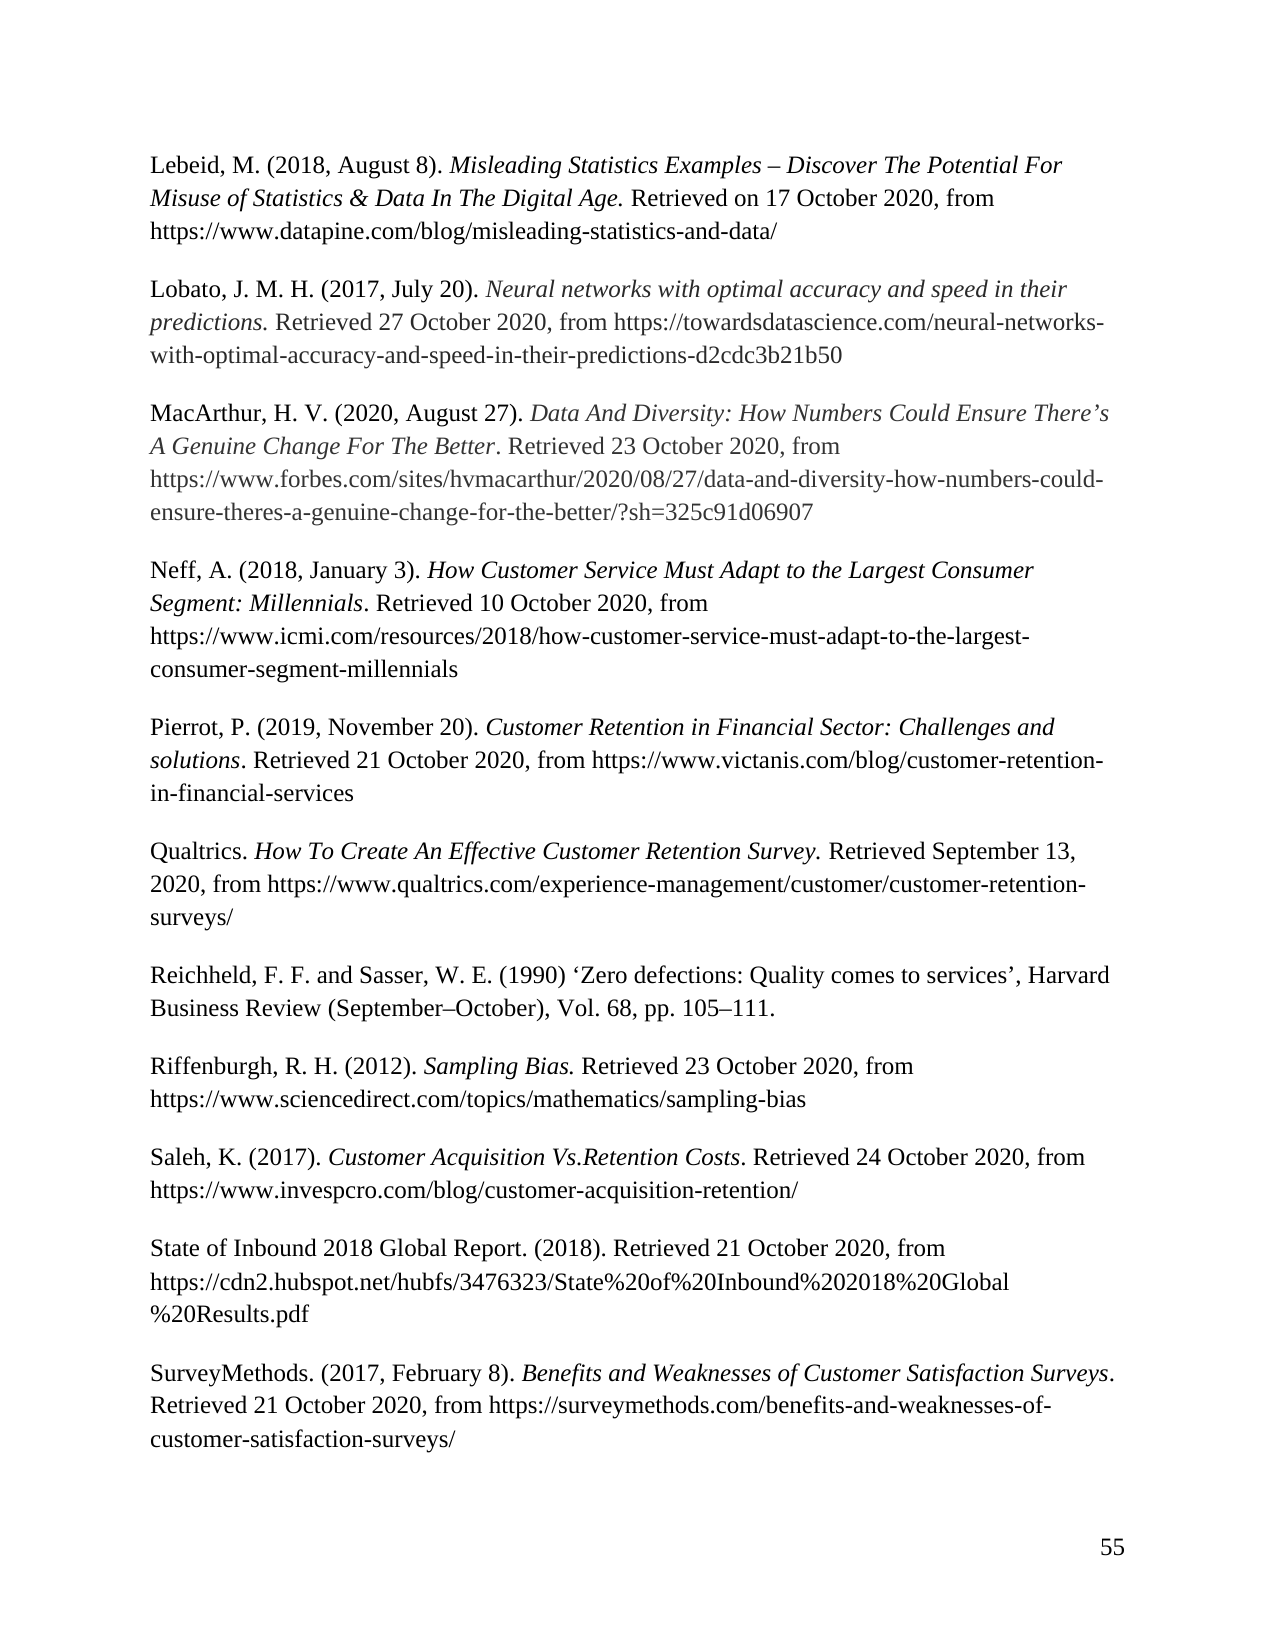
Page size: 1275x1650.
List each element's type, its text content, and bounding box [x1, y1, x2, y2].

text State of Inbound 2018 Global Report. (2018). Retrieved 21 October 2020, from https://cdn2.hubspot.net/hubfs/3476323/State%20of%20Inbound%202018%20Global%20Results.pdf [150, 1233, 1125, 1328]
text Saleh, K. (2017). Customer Acquisition Vs.Retention Costs. Retrieved 24 October 2020, from https://www.invespcro.com/blog/customer-acquisition-retention/ [150, 1142, 1125, 1204]
text Lobato, J. M. H. (2017, July 20). Neural networks with optimal accuracy and speed in their predictions. Retrieved 27 October 2020, from https://towardsdatascience.com/neural-networks- with-optimal-accuracy-and-speed-in-their-predictions-d2cdc3b21b50 [150, 274, 1125, 369]
text Riffenburgh, R. H. (2012). Sampling Bias. Retrieved 23 October 2020, from https://www.sciencedirect.com/topics/mathematics/sampling-bias [150, 1051, 1125, 1113]
text Lebeid, M. (2018, August 8). Misleading Statistics Examples – Discover The Potential For Misuse of Statistics & Data In The Digital Age. Retrieved on 17 October 2020, from https://www.datapine.com/blog/misleading-statistics-and-data/ [150, 150, 1125, 245]
text Neff, A. (2018, January 3). How Customer Service Must Adapt to the Largest Consumer Segment: Millennials. Retrieved 10 October 2020, from https://www.icmi.com/resources/2018/how-customer-service-must-adapt-to-the-largest-consumer-segment-millennials [150, 555, 1125, 683]
text Reichheld, F. F. and Sasser, W. E. (1990) ‘Zero defections: Quality comes to services’, Harvard Business Review (September–October), Vol. 68, pp. 105–111. [150, 960, 1125, 1022]
text SurveyMethods. (2017, February 8). Benefits and Weaknesses of Customer Satisfaction Surveys. Retrieved 21 October 2020, from https://surveymethods.com/benefits-and-weaknesses-of- customer-satisfaction-surveys/ [150, 1358, 1125, 1452]
text Qualtrics. How To Create An Effective Customer Retention Survey. Retrieved September 13, 2020, from https://www.qualtrics.com/experience-management/customer/customer-retention- surveys/ [150, 836, 1125, 931]
text MacArthur, H. V. (2020, August 27). Data And Diversity: How Numbers Could Ensure There’s A Genuine Change For The Better. Retrieved 23 October 2020, from https://www.forbes.com/sites/hvmacarthur/2020/08/27/data-and-diversity-how-numbers-could-ensure-theres-a-genuine-change-for-the-better/?sh=325c91d06907 [150, 398, 1125, 526]
text ‌Pierrot, P. (2019, November 20). Customer Retention in Financial Sector: Challenges and solutions. Retrieved 21 October 2020, from https://www.victanis.com/blog/customer-retention- in-financial-services [150, 712, 1125, 807]
